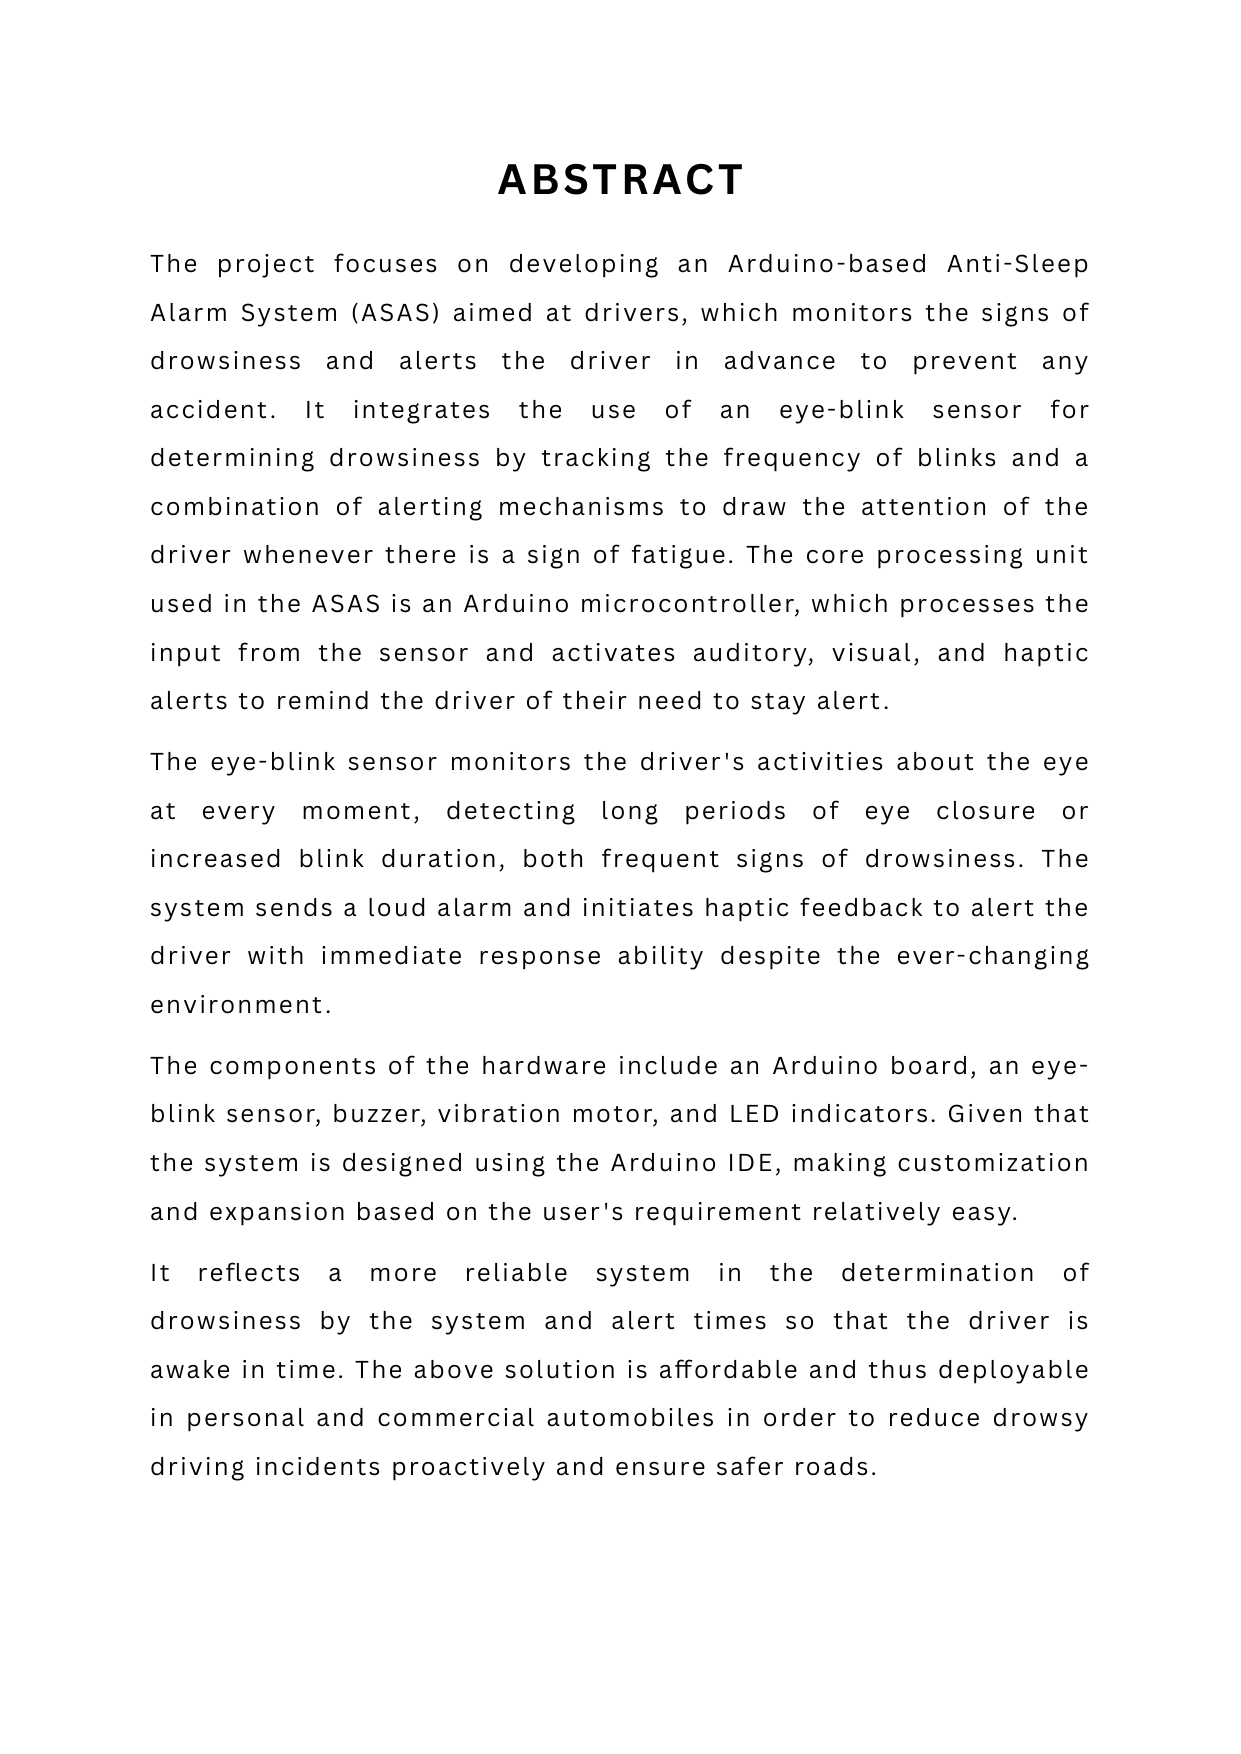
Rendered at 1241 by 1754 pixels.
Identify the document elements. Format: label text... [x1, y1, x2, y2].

text The components of the hardware include an Arduino board, an eye-blink sensor, buzzer, vibration motor, and LED indicators. Given that the system is designed using the Arduino IDE, making customization and expansion based on the user's requirement relatively easy. [150, 1049, 1090, 1227]
text ABSTRACT [150, 150, 1090, 207]
text The project focuses on developing an Arduino-based Anti-Sleep Alarm System (ASAS) aimed at drivers, which monitors the signs of drowsiness and alerts the driver in advance to prevent any accident. It integrates the use of an eye-blink sensor for determining drowsiness by tracking the frequency of blinks and a combination of alerting mechanisms to draw the attention of the driver whenever there is a sign of fatigue. The core processing unit used in the ASAS is an Arduino microcontroller, which processes the input from the sensor and activates auditory, visual, and haptic alerts to remind the driver of their need to stay alert. [150, 247, 1090, 717]
text It reflects a more reliable system in the determination of drowsiness by the system and alert times so that the driver is awake in time. The above solution is affordable and thus deployable in personal and commercial automobiles in order to reduce drowsy driving incidents proactively and ensure safer roads. [150, 1255, 1090, 1482]
text The eye-blink sensor monitors the driver's activities about the eye at every moment, detecting long periods of eye closure or increased blink duration, both frequent signs of drowsiness. The system sends a loud alarm and initiates haptic feedback to alert the driver with immediate response ability despite the ever-changing environment. [150, 745, 1090, 1020]
